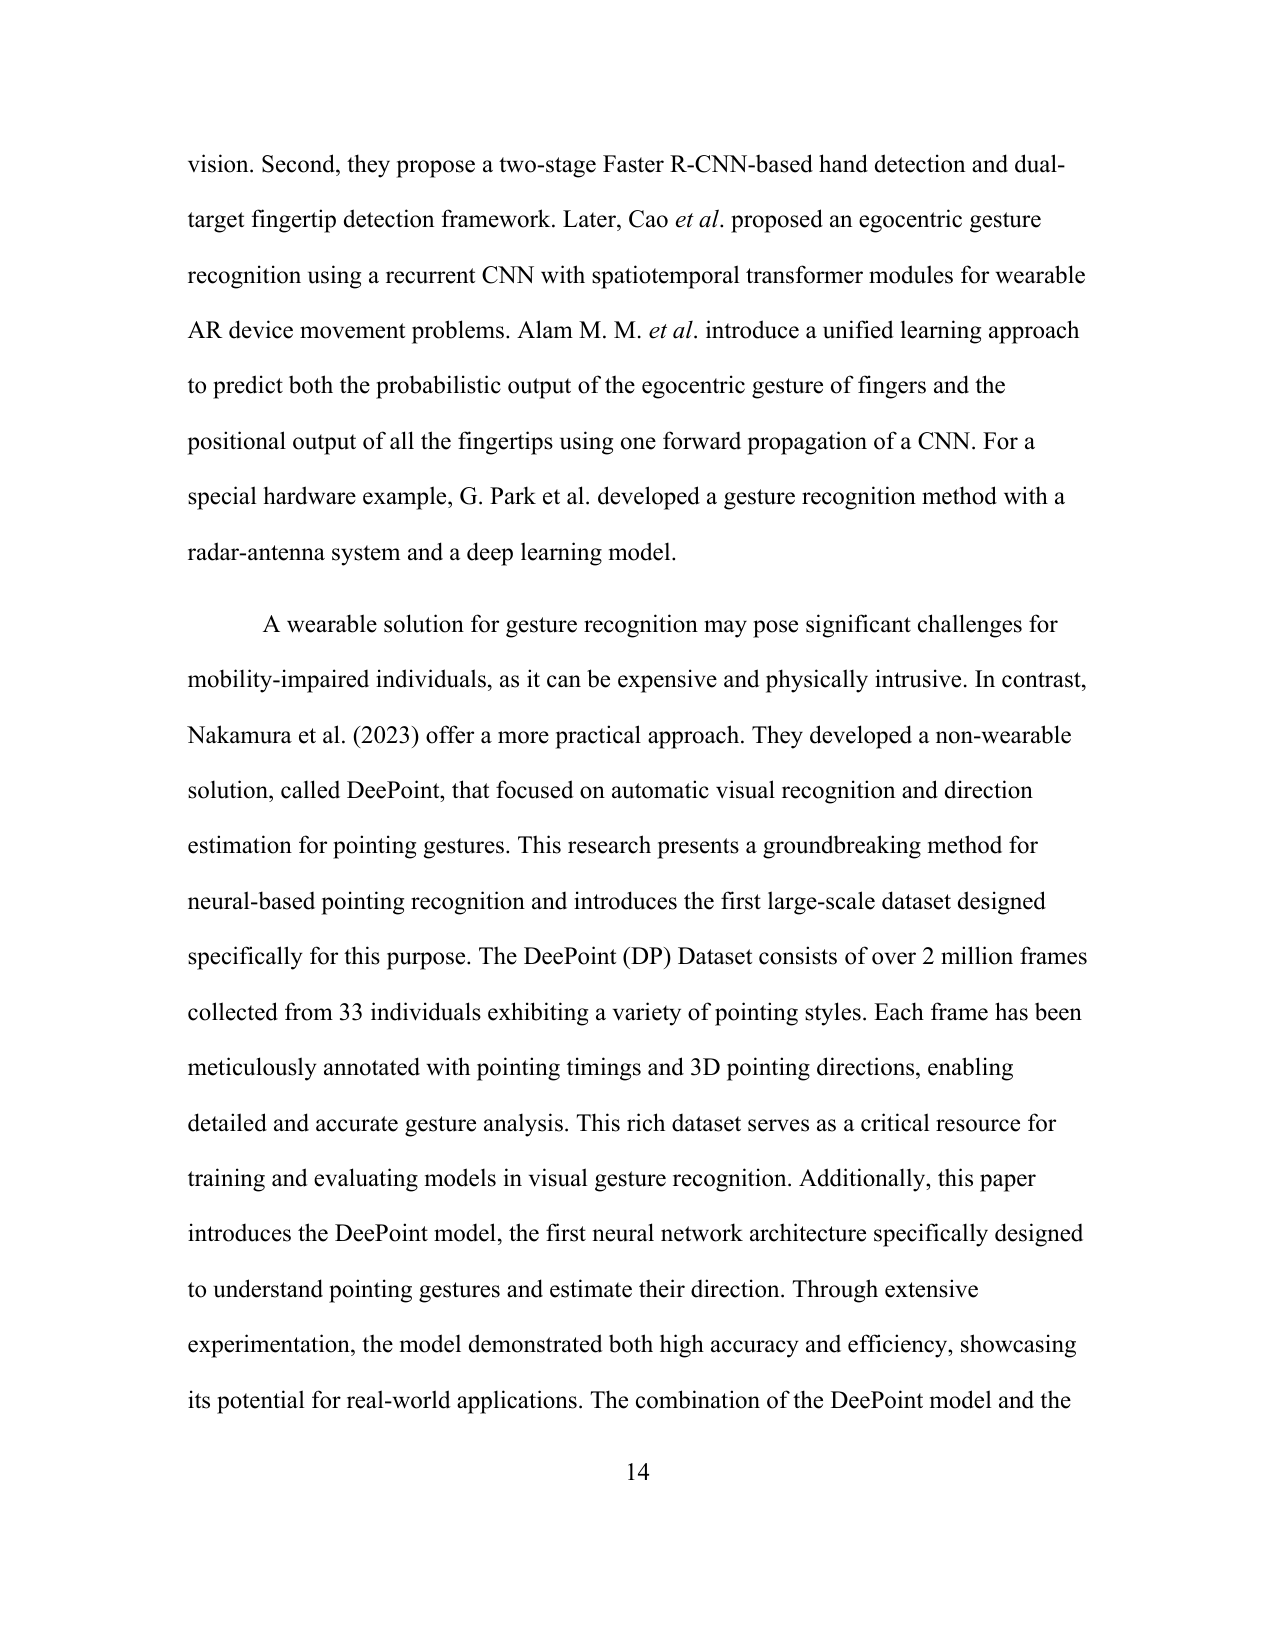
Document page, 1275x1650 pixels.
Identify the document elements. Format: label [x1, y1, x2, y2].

text [187, 610, 1087, 1413]
text [187, 150, 1087, 566]
